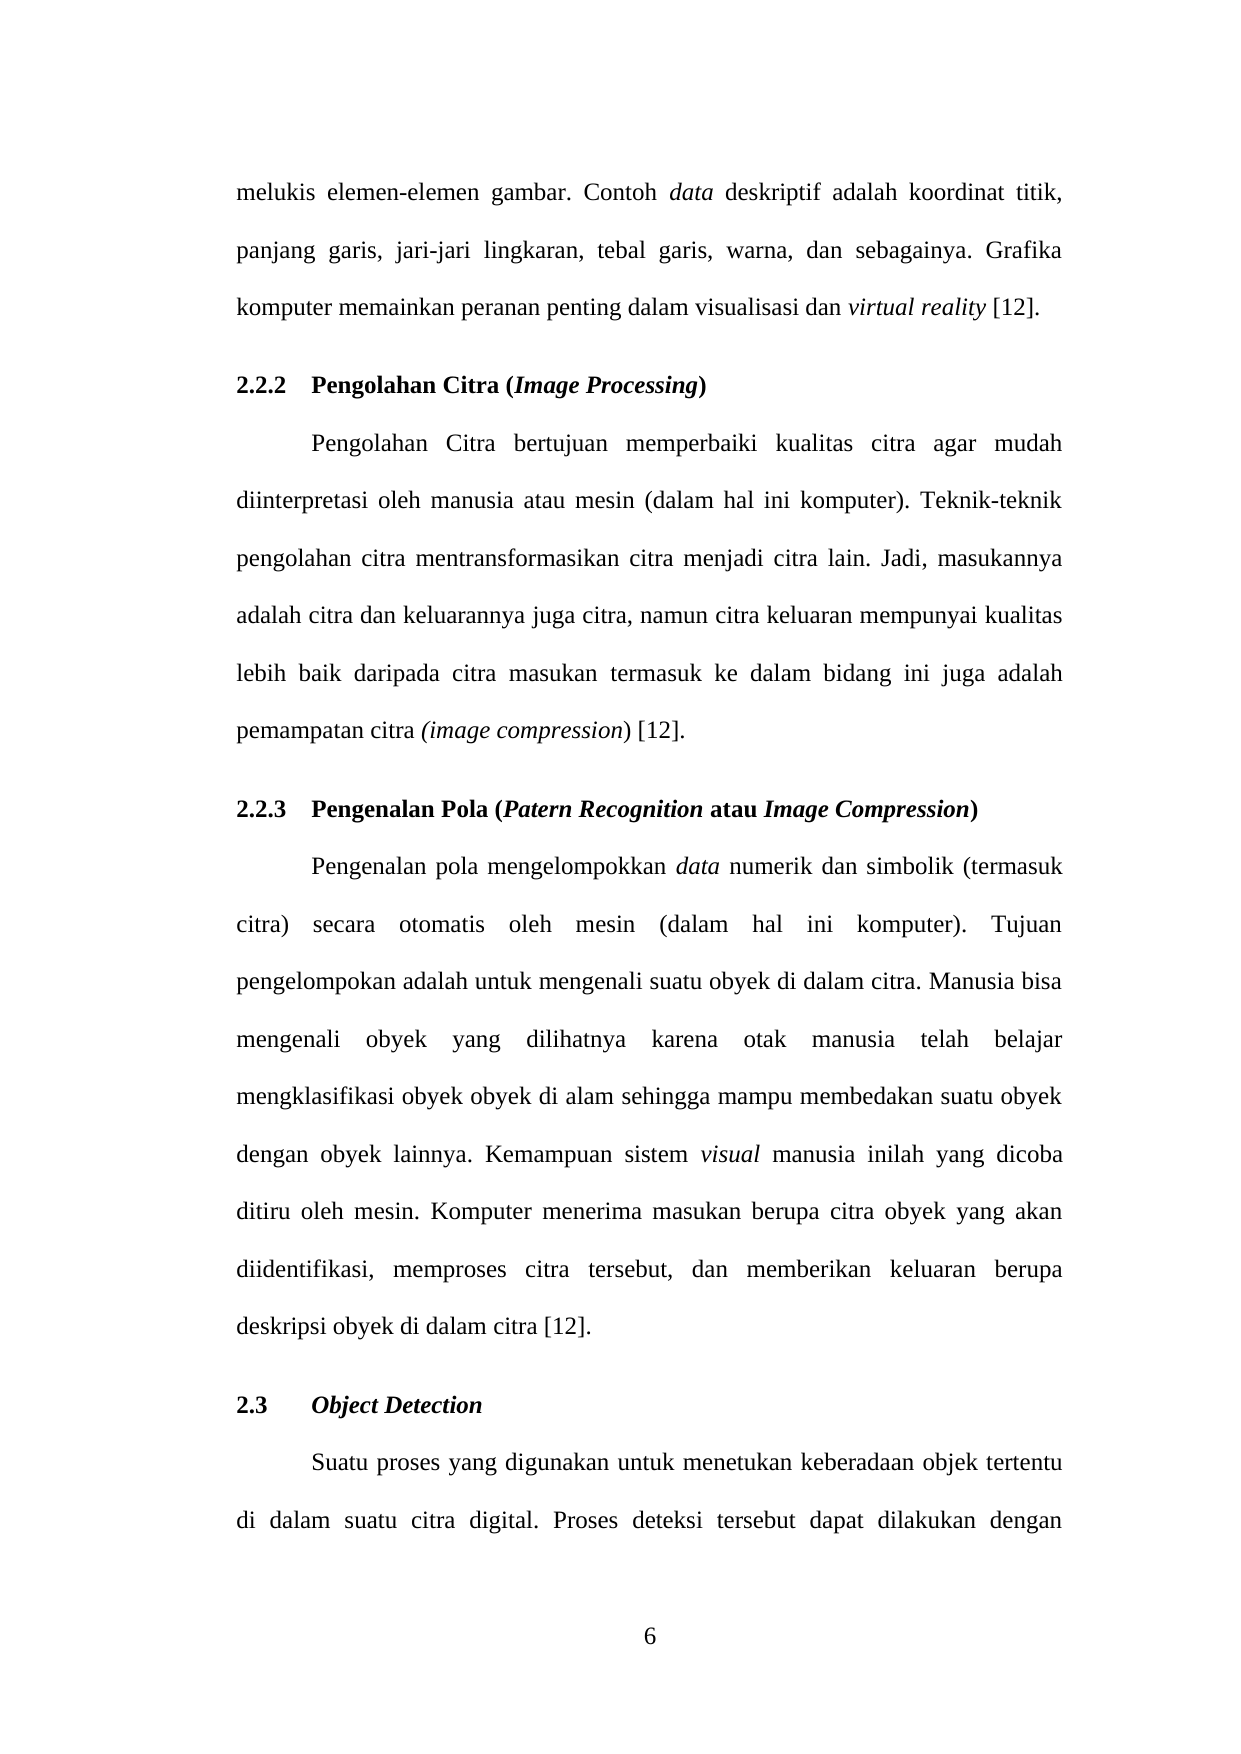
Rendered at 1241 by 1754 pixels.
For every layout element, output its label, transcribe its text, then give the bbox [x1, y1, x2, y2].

subtitle Pengolahan Citra (Image Processing) [236, 371, 1063, 399]
text Pengenalan pola mengelompokkan data numerik dan simbolik (termasuk citra) secara otomatis oleh mesin (dalam hal ini komputer). Tujuan pengelompokan adalah untuk mengenali suatu obyek di dalam citra. Manusia bisa mengenali obyek yang dilihatnya karena otak manusia telah belajar mengklasifikasi obyek obyek di alam sehingga mampu membedakan suatu obyek dengan obyek lainnya. Kemampuan sistem visual manusia inilah yang dicoba ditiru oleh mesin. Komputer menerima masukan berupa citra obyek yang akan diidentifikasi, memproses citra tersebut, dan memberikan keluaran berupa deskripsi obyek di dalam citra [12]. [236, 851, 1063, 1340]
subtitle Pengenalan Pola (Patern Recognition atau Image Compression) [236, 794, 1063, 823]
text Pengolahan Citra bertujuan memperbaiki kualitas citra agar mudah diinterpretasi oleh manusia atau mesin (dalam hal ini komputer). Teknik-teknik pengolahan citra mentransformasikan citra menjadi citra lain. Jadi, masukannya adalah citra dan keluarannya juga citra, namun citra keluaran mempunyai kualitas lebih baik daripada citra masukan termasuk ke dalam bidang ini juga adalah pemampatan citra (image compression) [12]. [236, 428, 1063, 744]
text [236, 177, 1063, 321]
subtitle Object Detection [236, 1390, 1063, 1418]
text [236, 1447, 1063, 1533]
